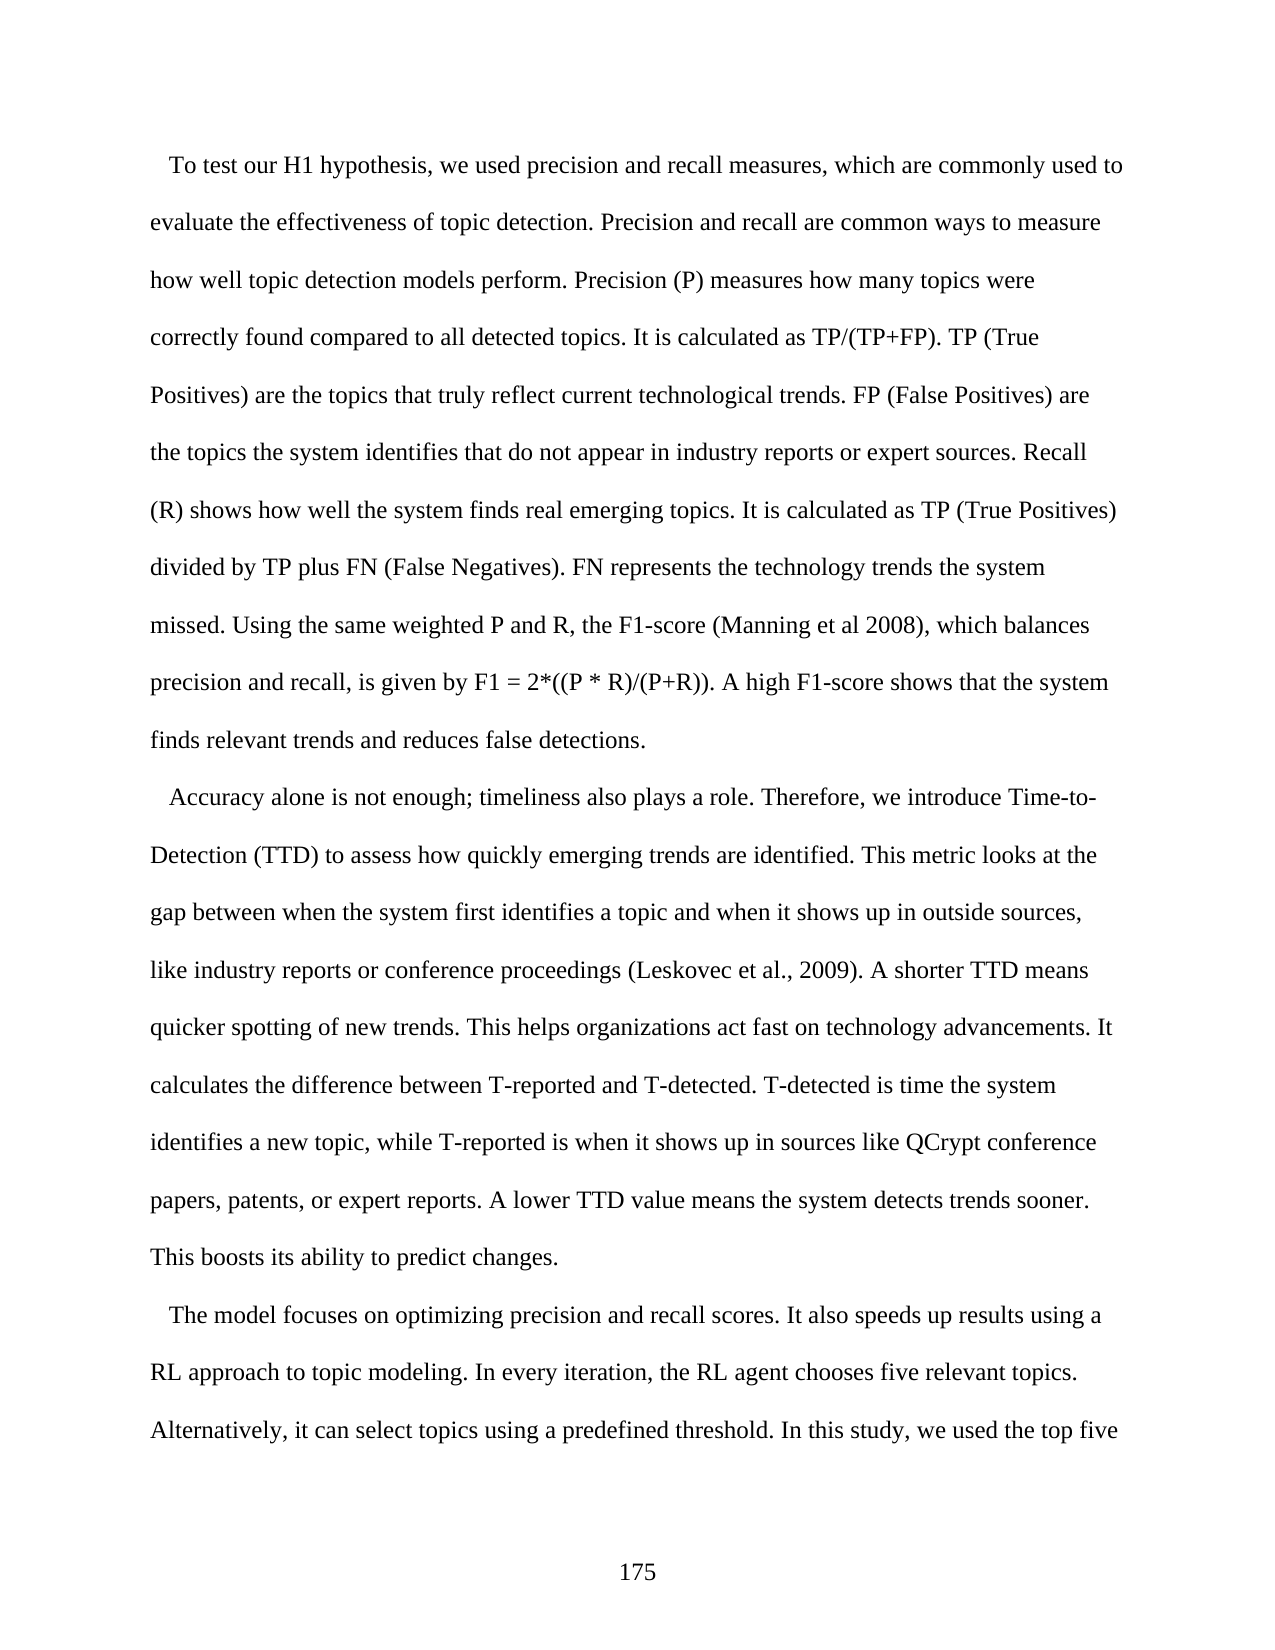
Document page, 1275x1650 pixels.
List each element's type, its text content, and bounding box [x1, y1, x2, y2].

text To test our H1 hypothesis, we used precision and recall measures, which are commonly used to evaluate the effectiveness of topic detection. Precision and recall are common ways to measure how well topic detection models perform. Precision (P) measures how many topics were correctly found compared to all detected topics. It is calculated as TP/(TP+FP). TP (True Positives) are the topics that truly reflect current technological trends. FP (False Positives) are the topics the system identifies that do not appear in industry reports or expert sources. Recall (R) shows how well the system finds real emerging topics. It is calculated as TP (True Positives) divided by TP plus FN (False Negatives). FN represents the technology trends the system missed. Using the same weighted P and R, the F1-score (Manning et al 2008), which balances precision and recall, is given by F1 = 2*((P * R)/(P+R)). A high F1-score shows that the system finds relevant trends and reduces false detections. [150, 150, 1125, 754]
text Accuracy alone is not enough; timeliness also plays a role. Therefore, we introduce Time-to-Detection (TTD) to assess how quickly emerging trends are identified. This metric looks at the gap between when the system first identifies a topic and when it shows up in outside sources, like industry reports or conference proceedings (Leskovec et al., 2009). A shorter TTD means quicker spotting of new trends. This helps organizations act fast on technology advancements. It calculates the difference between T-reported and T-detected. T-detected is time the system identifies a new topic, while T-reported is when it shows up in sources like QCrypt conference papers, patents, or expert reports. A lower TTD value means the system detects trends sooner. This boosts its ability to predict changes. [150, 782, 1125, 1271]
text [150, 1300, 1125, 1444]
